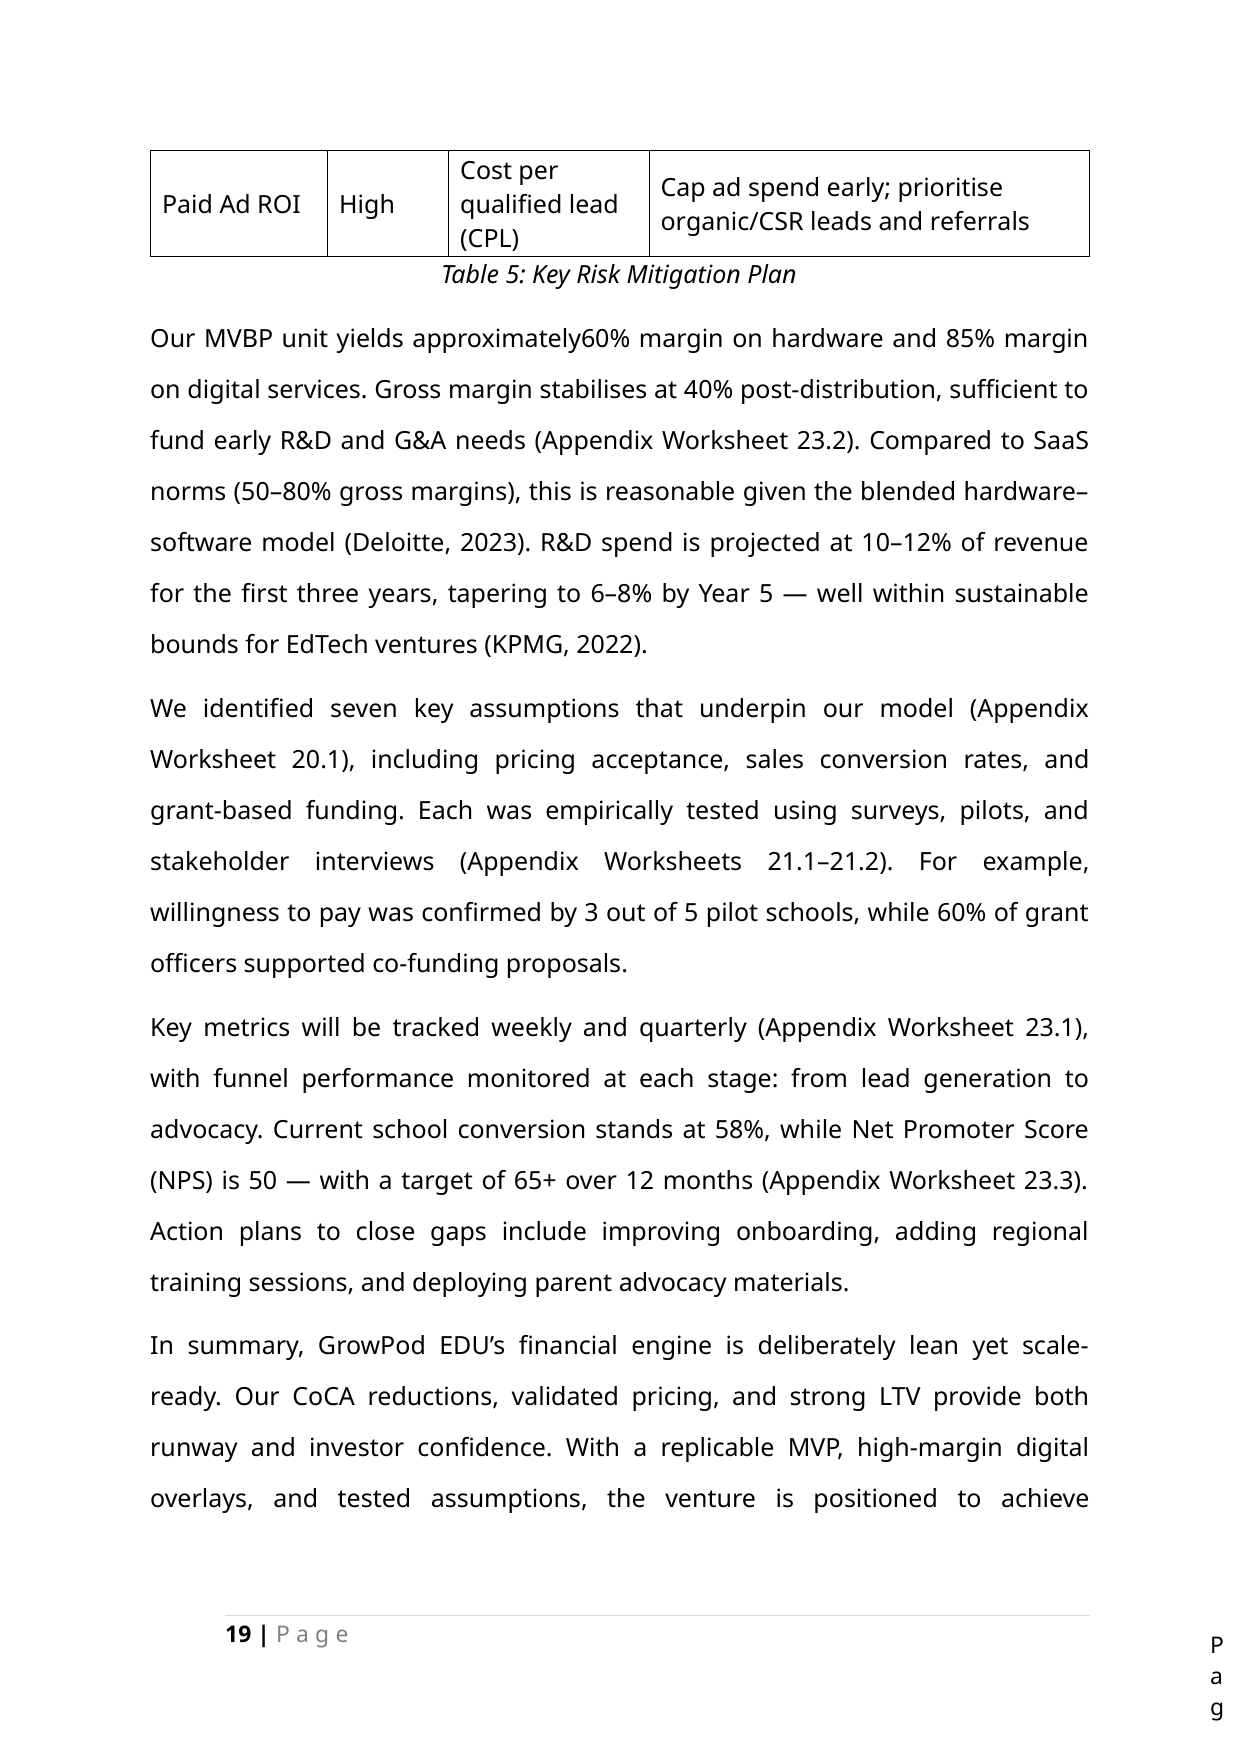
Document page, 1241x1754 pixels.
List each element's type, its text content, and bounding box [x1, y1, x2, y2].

text Our MVBP unit yields approximately60% margin on hardware and 85% margin on digital services. Gross margin stabilises at 40% post-distribution, sufficient to fund early R&D and G&A needs (Appendix Worksheet 23.2). Compared to SaaS norms (50–80% gross margins), this is reasonable given the blended hardware–software model (Deloitte, 2023). R&D spend is projected at 10–12% of revenue for the first three years, tapering to 6–8% by Year 5 — well within sustainable bounds for EdTech ventures (KPMG, 2022). [150, 321, 1090, 661]
text Key metrics will be tracked weekly and quarterly (Appendix Worksheet 23.1), with funnel performance monitored at each stage: from lead generation to advocacy. Current school conversion stands at 58%, while Net Promoter Score (NPS) is 50 — with a target of 65+ over 12 months (Appendix Worksheet 23.3). Action plans to close gaps include improving onboarding, adding regional training sessions, and deploying parent advocacy materials. [150, 1009, 1090, 1298]
table_cell Paid Ad ROI [151, 151, 327, 256]
table_cell Cap ad spend early; prioritise organic/CSR leads and referrals [650, 151, 1089, 256]
text Table 5: Key Risk Mitigation Plan [150, 257, 1090, 291]
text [150, 1328, 1090, 1515]
text We identified seven key assumptions that underpin our model (Appendix Worksheet 20.1), including pricing acceptance, sales conversion rates, and grant-based funding. Each was empirically tested using surveys, pilots, and stakeholder interviews (Appendix Worksheets 21.1–21.2). For example, willingness to pay was confirmed by 3 out of 5 pilot schools, while 60% of grant officers supported co-funding proposals. [150, 690, 1090, 980]
table_cell Cost per qualified lead (CPL) [449, 151, 649, 256]
table_cell High [328, 151, 448, 256]
